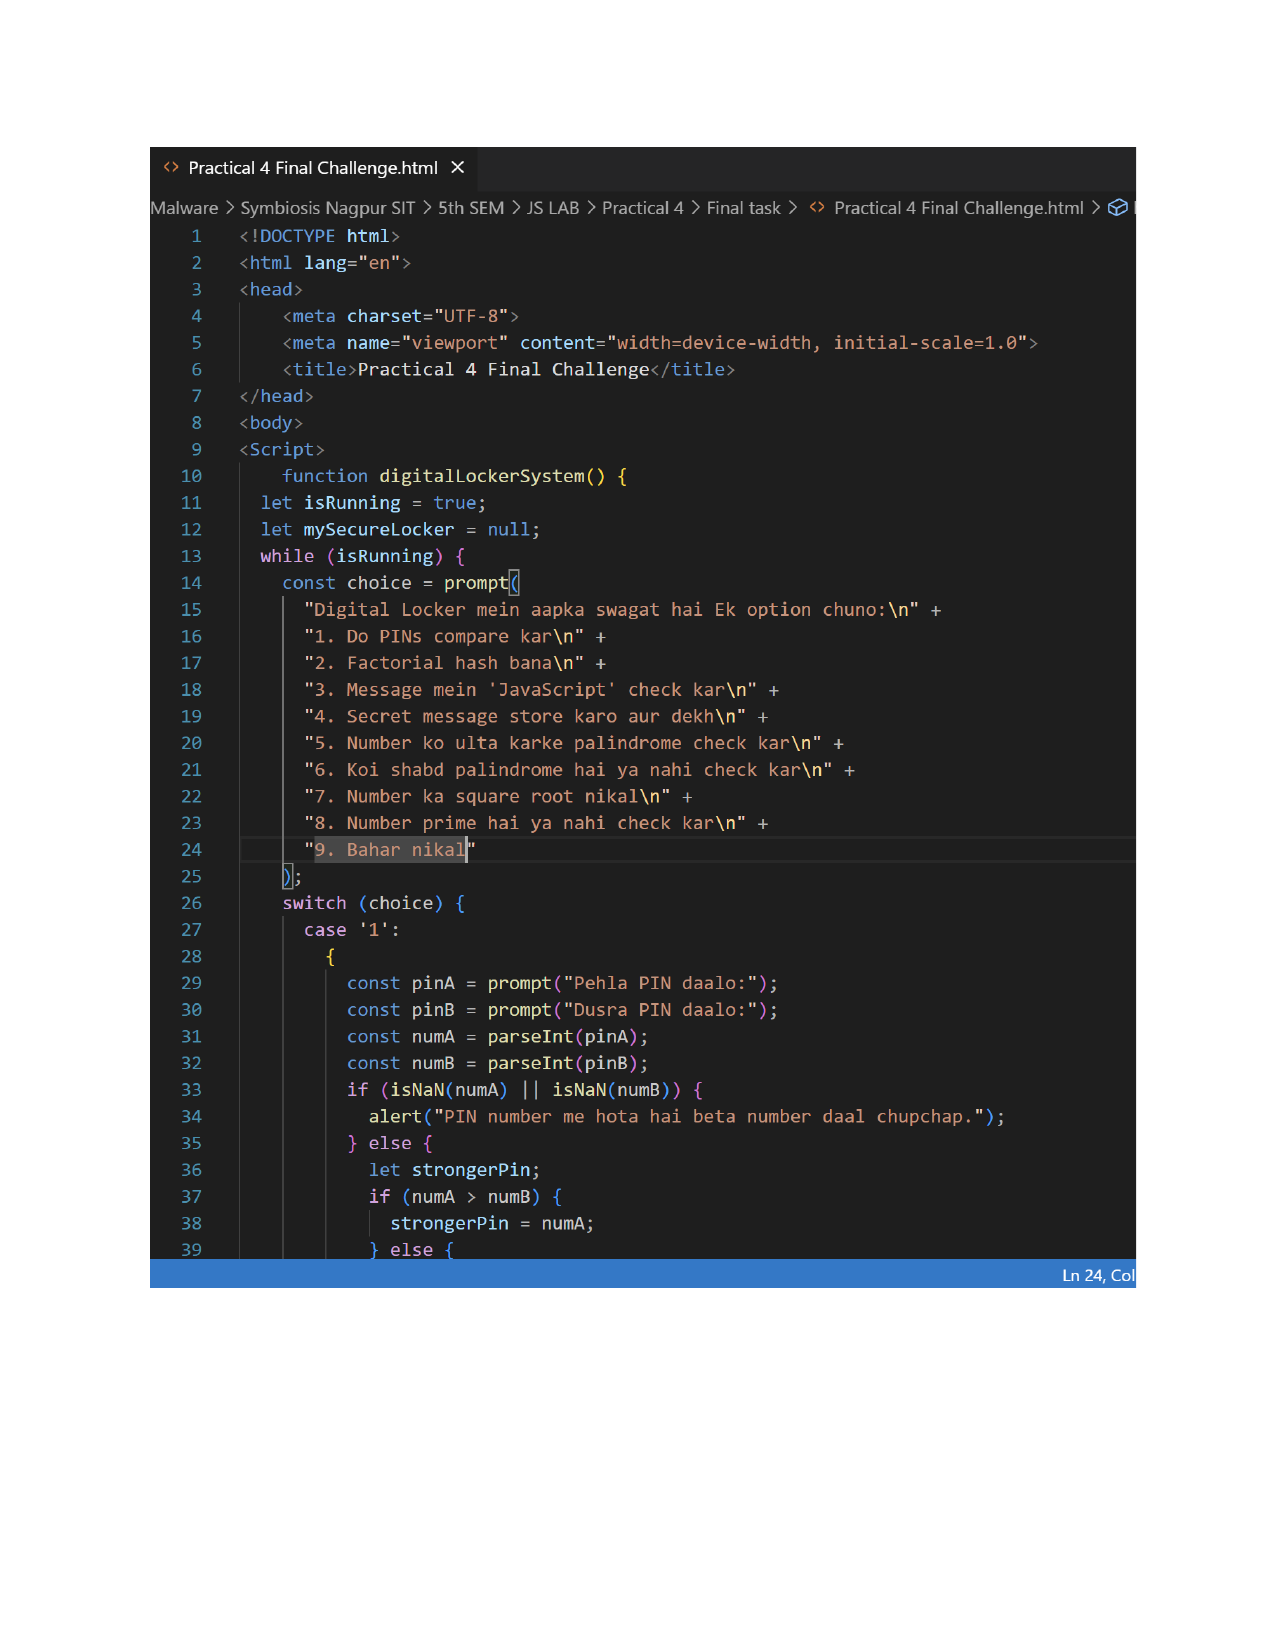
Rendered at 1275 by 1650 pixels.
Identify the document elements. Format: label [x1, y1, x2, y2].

picture [150, 147, 1137, 1288]
